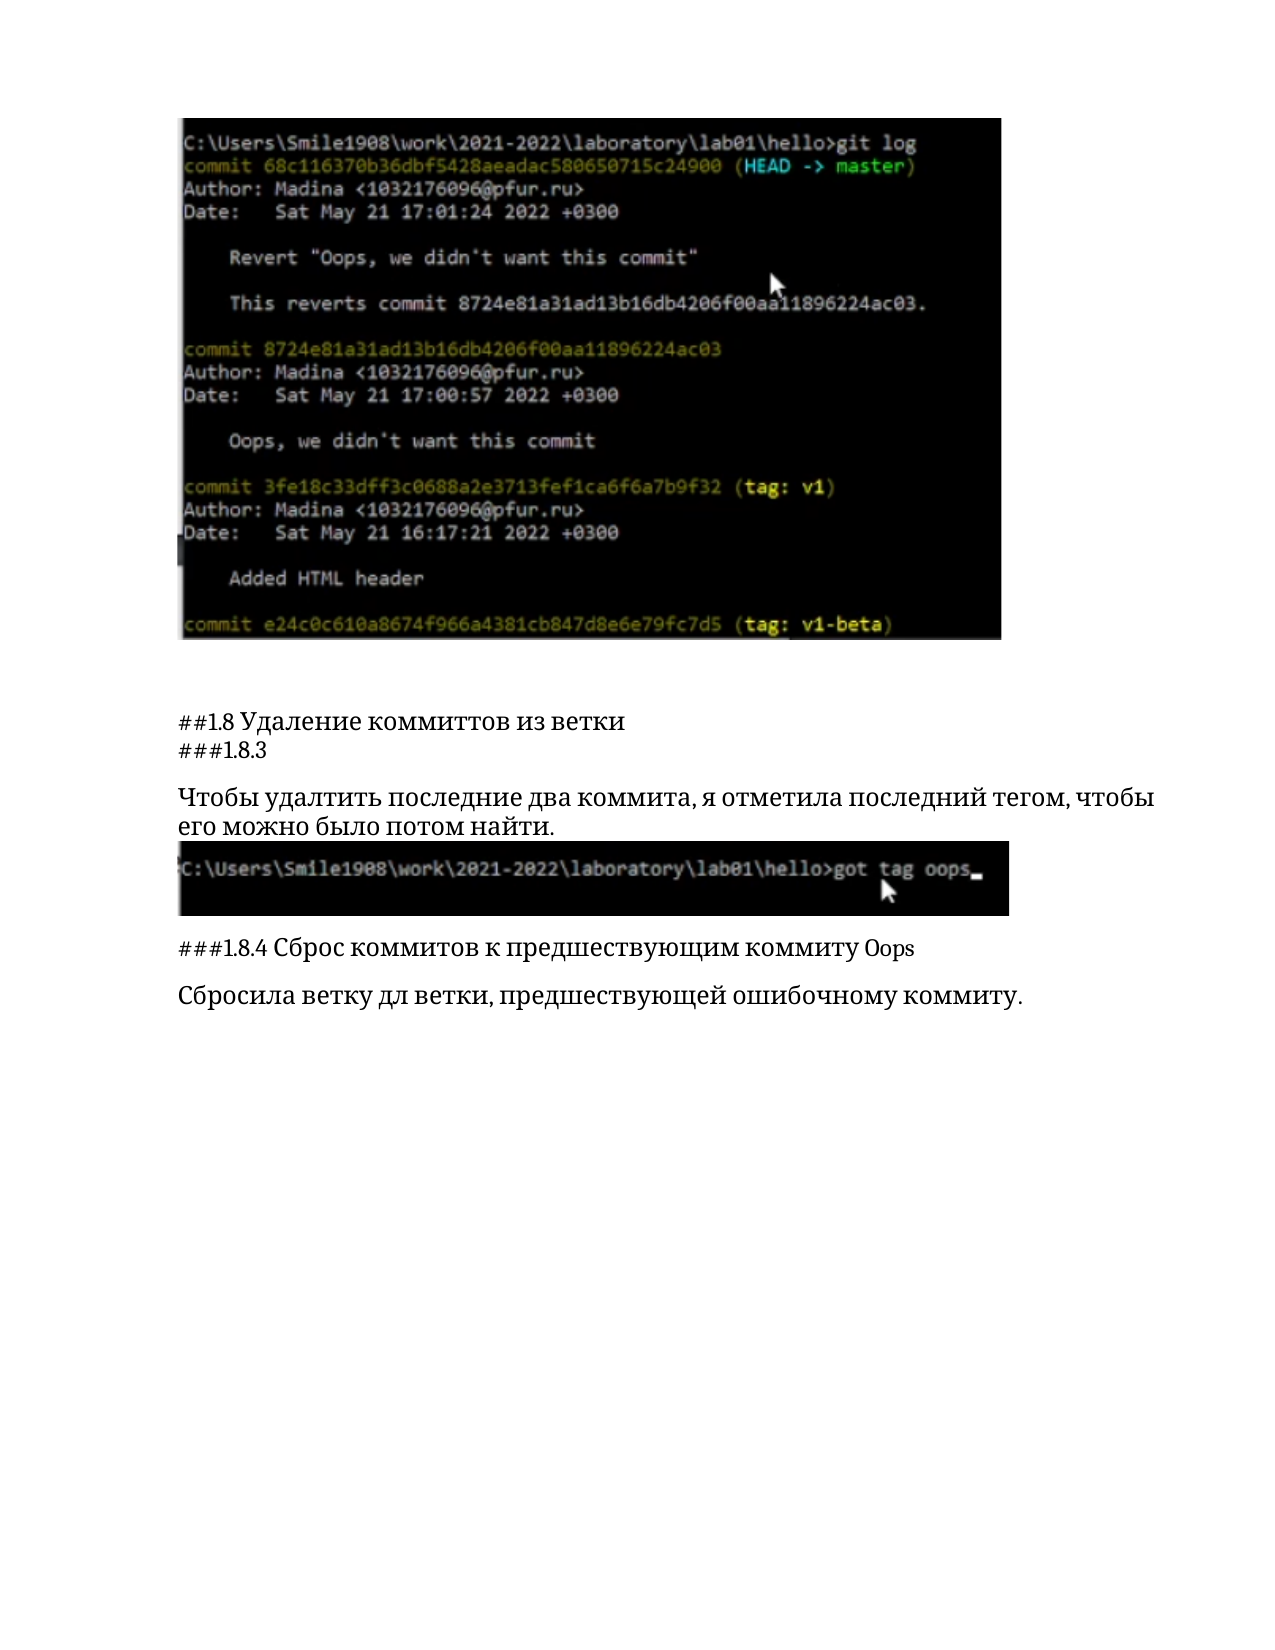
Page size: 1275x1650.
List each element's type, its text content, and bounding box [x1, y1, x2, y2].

text ##1.8 Удаление коммиттов из ветки ###1.8.3 [177, 707, 1186, 765]
text Сбросила ветку дл ветки, предшествующей ошибочному коммиту. [177, 982, 1186, 1011]
picture [177, 841, 1010, 916]
text ###1.8.4 Сброс коммитов к предшествующим коммиту Oops [177, 934, 1186, 963]
picture [177, 118, 1002, 640]
